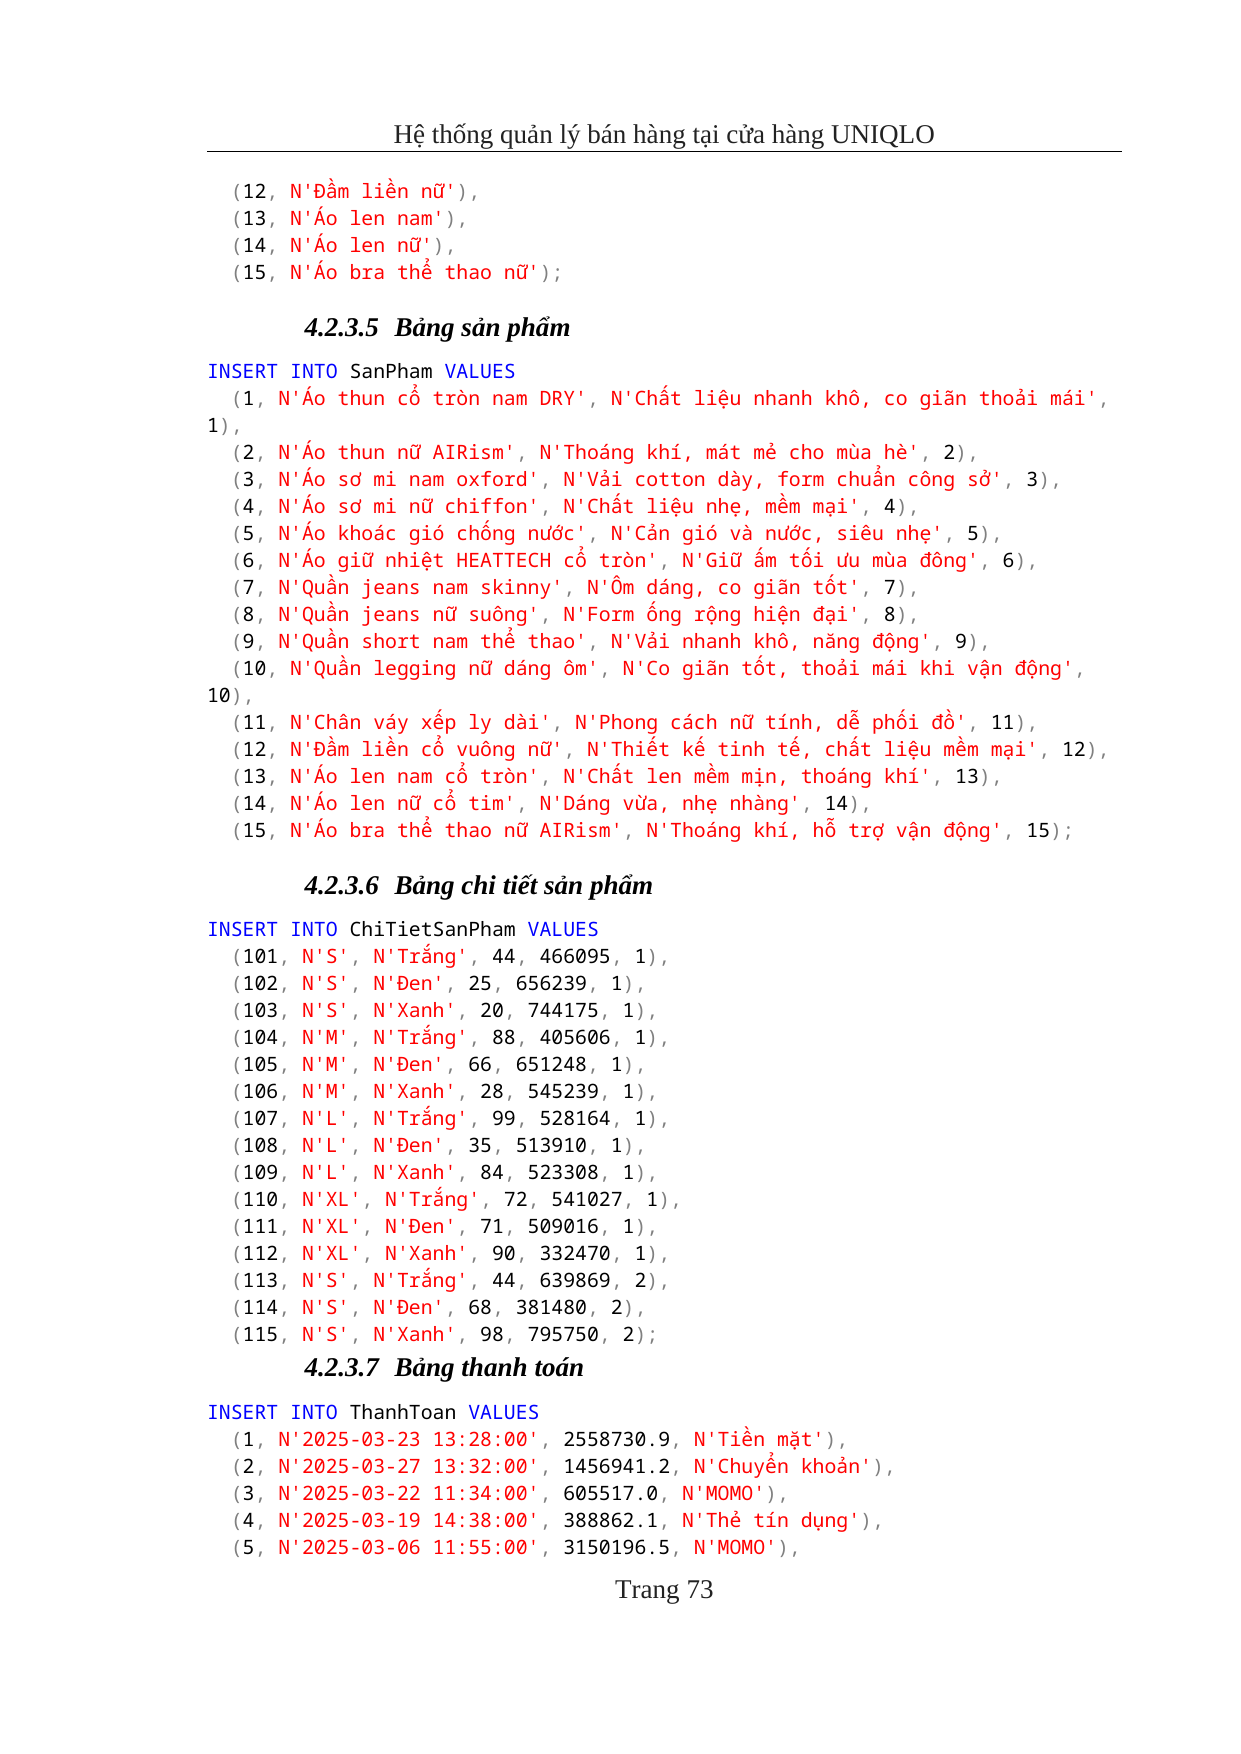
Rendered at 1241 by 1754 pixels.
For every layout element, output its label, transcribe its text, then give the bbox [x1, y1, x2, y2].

text INSERT INTO ChiTietSanPham VALUES [207, 916, 1122, 943]
text (114, N'S', N'Đen', 68, 381480, 2), [207, 1293, 1122, 1320]
text (14, N'Áo len nữ'), [207, 231, 1122, 258]
text (1, N'Áo thun cổ tròn nam DRY', N'Chất liệu nhanh khô, co giãn thoải mái', 1), [207, 384, 1122, 438]
text (9, N'Quần short nam thể thao', N'Vải nhanh khô, năng động', 9), [207, 627, 1122, 654]
text INSERT INTO ThanhToan VALUES [207, 1398, 1122, 1425]
text (107, N'L', N'Trắng', 99, 528164, 1), [207, 1104, 1122, 1132]
text (7, N'Quần jeans nam skinny', N'Ôm dáng, co giãn tốt', 7), [207, 573, 1122, 600]
text (12, N'Đầm liền nữ'), [207, 177, 1122, 204]
text (104, N'M', N'Trắng', 88, 405606, 1), [207, 1024, 1122, 1051]
text (8, N'Quần jeans nữ suông', N'Form ống rộng hiện đại', 8), [207, 600, 1122, 627]
text (6, N'Áo giữ nhiệt HEATTECH cổ tròn', N'Giữ ấm tối ưu mùa đông', 6), [207, 546, 1122, 573]
text (3, N'Áo sơ mi nam oxford', N'Vải cotton dày, form chuẩn công sở', 3), [207, 465, 1122, 492]
text (113, N'S', N'Trắng', 44, 639869, 2), [207, 1266, 1122, 1293]
text (15, N'Áo bra thể thao nữ'); [207, 258, 1122, 285]
text (115, N'S', N'Xanh', 98, 795750, 2); [207, 1320, 1122, 1347]
text (102, N'S', N'Đen', 25, 656239, 1), [207, 970, 1122, 997]
text (110, N'XL', N'Trắng', 72, 541027, 1), [207, 1186, 1122, 1212]
text (2, N'2025-03-27 13:32:00', 1456941.2, N'Chuyển khoản'), [207, 1452, 1122, 1479]
text (112, N'XL', N'Xanh', 90, 332470, 1), [207, 1239, 1122, 1266]
text (15, N'Áo bra thể thao nữ AIRism', N'Thoáng khí, hỗ trợ vận động', 15); [207, 816, 1122, 843]
text (1, N'2025-03-23 13:28:00', 2558730.9, N'Tiền mặt'), [207, 1425, 1122, 1452]
text (12, N'Đầm liền cổ vuông nữ', N'Thiết kế tinh tế, chất liệu mềm mại', 12), [207, 735, 1122, 762]
text (11, N'Chân váy xếp ly dài', N'Phong cách nữ tính, dễ phối đồ', 11), [207, 708, 1122, 735]
text (10, N'Quần legging nữ dáng ôm', N'Co giãn tốt, thoải mái khi vận động', 10), [207, 654, 1122, 708]
text INSERT INTO SanPham VALUES [207, 357, 1122, 384]
text (3, N'2025-03-22 11:34:00', 605517.0, N'MOMO'), [207, 1479, 1122, 1506]
subtitle Bảng sản phẩm [304, 311, 1122, 342]
text (105, N'M', N'Đen', 66, 651248, 1), [207, 1051, 1122, 1078]
text (5, N'2025-03-06 11:55:00', 3150196.5, N'MOMO'), [207, 1533, 1122, 1560]
text (108, N'L', N'Đen', 35, 513910, 1), [207, 1132, 1122, 1158]
text (4, N'2025-03-19 14:38:00', 388862.1, N'Thẻ tín dụng'), [207, 1506, 1122, 1533]
text (5, N'Áo khoác gió chống nước', N'Cản gió và nước, siêu nhẹ', 5), [207, 519, 1122, 546]
text (103, N'S', N'Xanh', 20, 744175, 1), [207, 997, 1122, 1024]
subtitle Bảng thanh toán [304, 1352, 1122, 1383]
text (13, N'Áo len nam cổ tròn', N'Chất len mềm mịn, thoáng khí', 13), [207, 762, 1122, 789]
text (4, N'Áo sơ mi nữ chiffon', N'Chất liệu nhẹ, mềm mại', 4), [207, 492, 1122, 519]
text (109, N'L', N'Xanh', 84, 523308, 1), [207, 1158, 1122, 1186]
text (106, N'M', N'Xanh', 28, 545239, 1), [207, 1078, 1122, 1104]
text (101, N'S', N'Trắng', 44, 466095, 1), [207, 943, 1122, 970]
subtitle Bảng chi tiết sản phẩm [304, 869, 1122, 900]
text (111, N'XL', N'Đen', 71, 509016, 1), [207, 1212, 1122, 1239]
text (13, N'Áo len nam'), [207, 204, 1122, 231]
text (14, N'Áo len nữ cổ tim', N'Dáng vừa, nhẹ nhàng', 14), [207, 789, 1122, 816]
text (2, N'Áo thun nữ AIRism', N'Thoáng khí, mát mẻ cho mùa hè', 2), [207, 438, 1122, 465]
